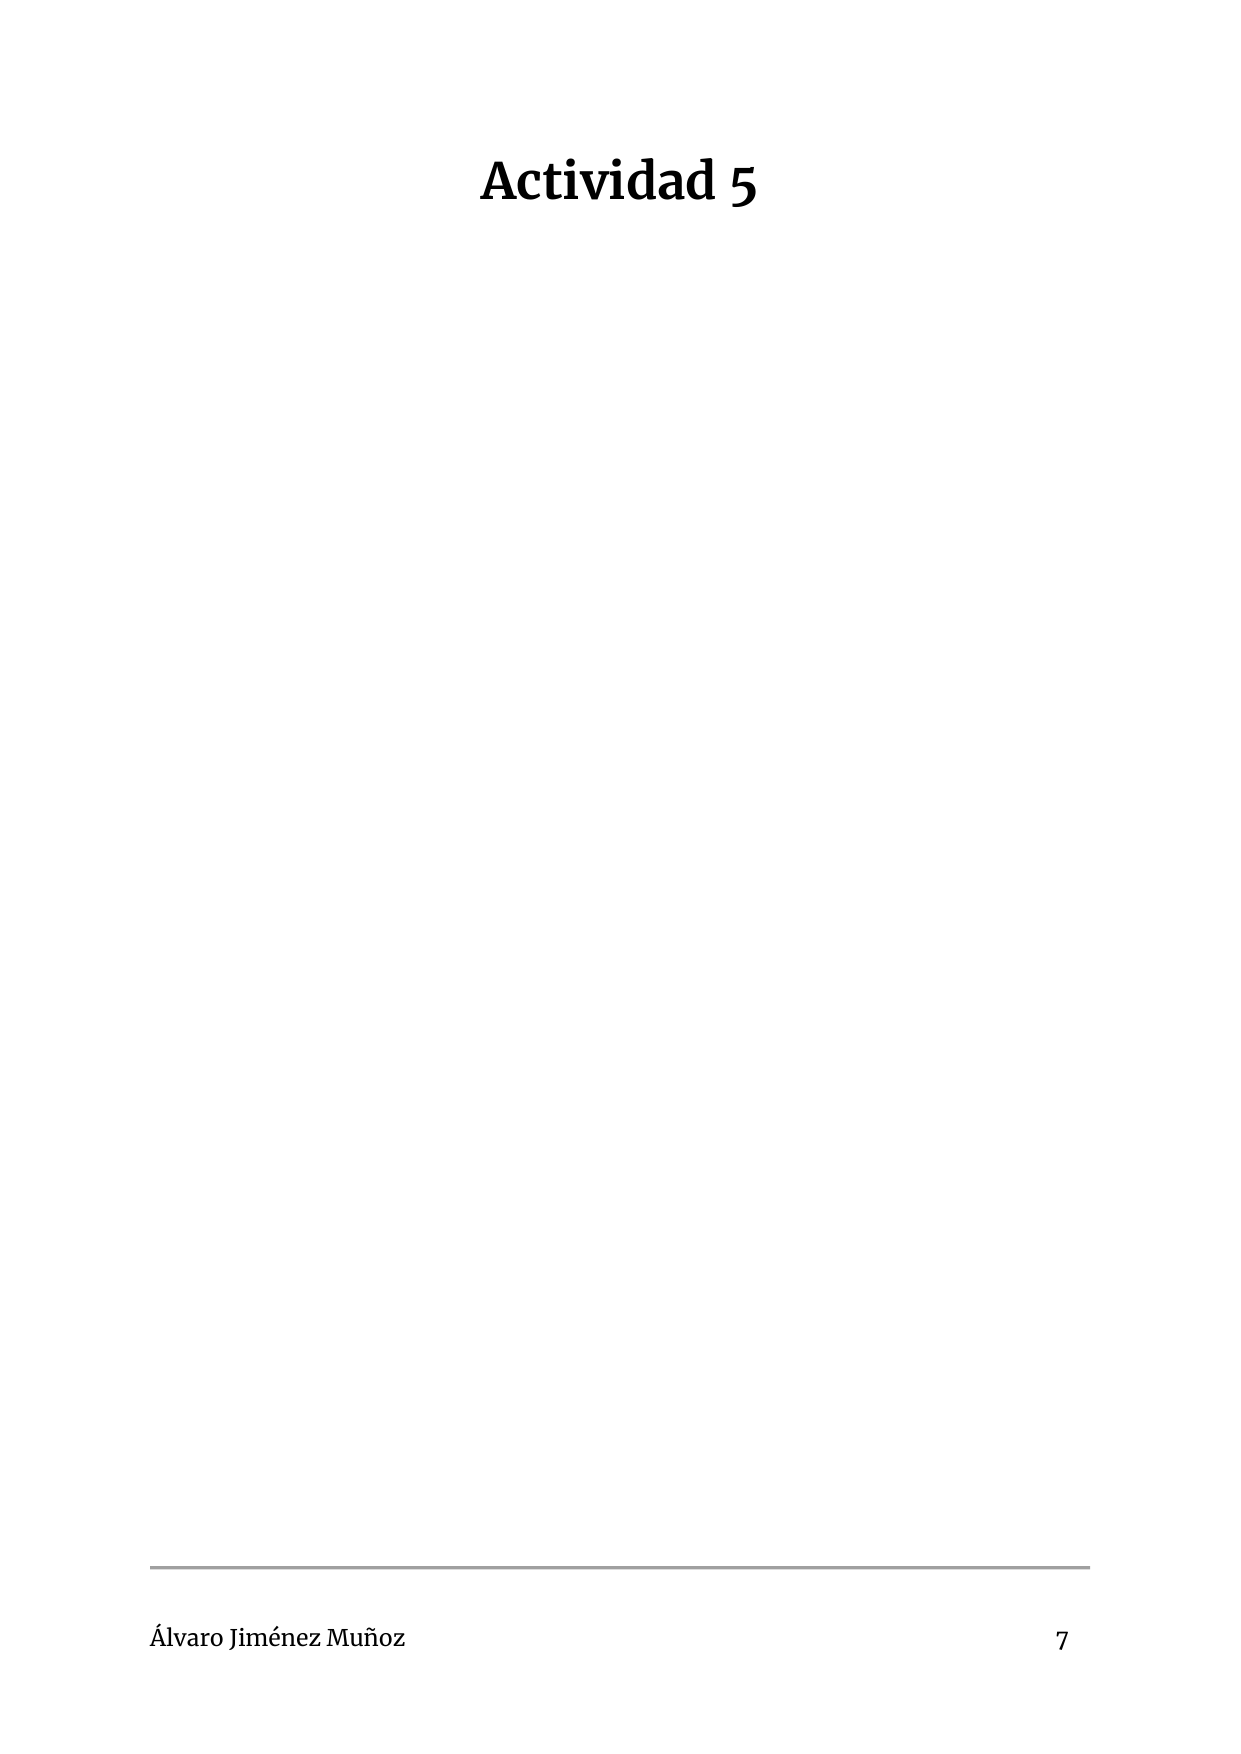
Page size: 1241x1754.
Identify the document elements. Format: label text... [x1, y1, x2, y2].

subtitle Actividad 5 [150, 150, 1090, 213]
